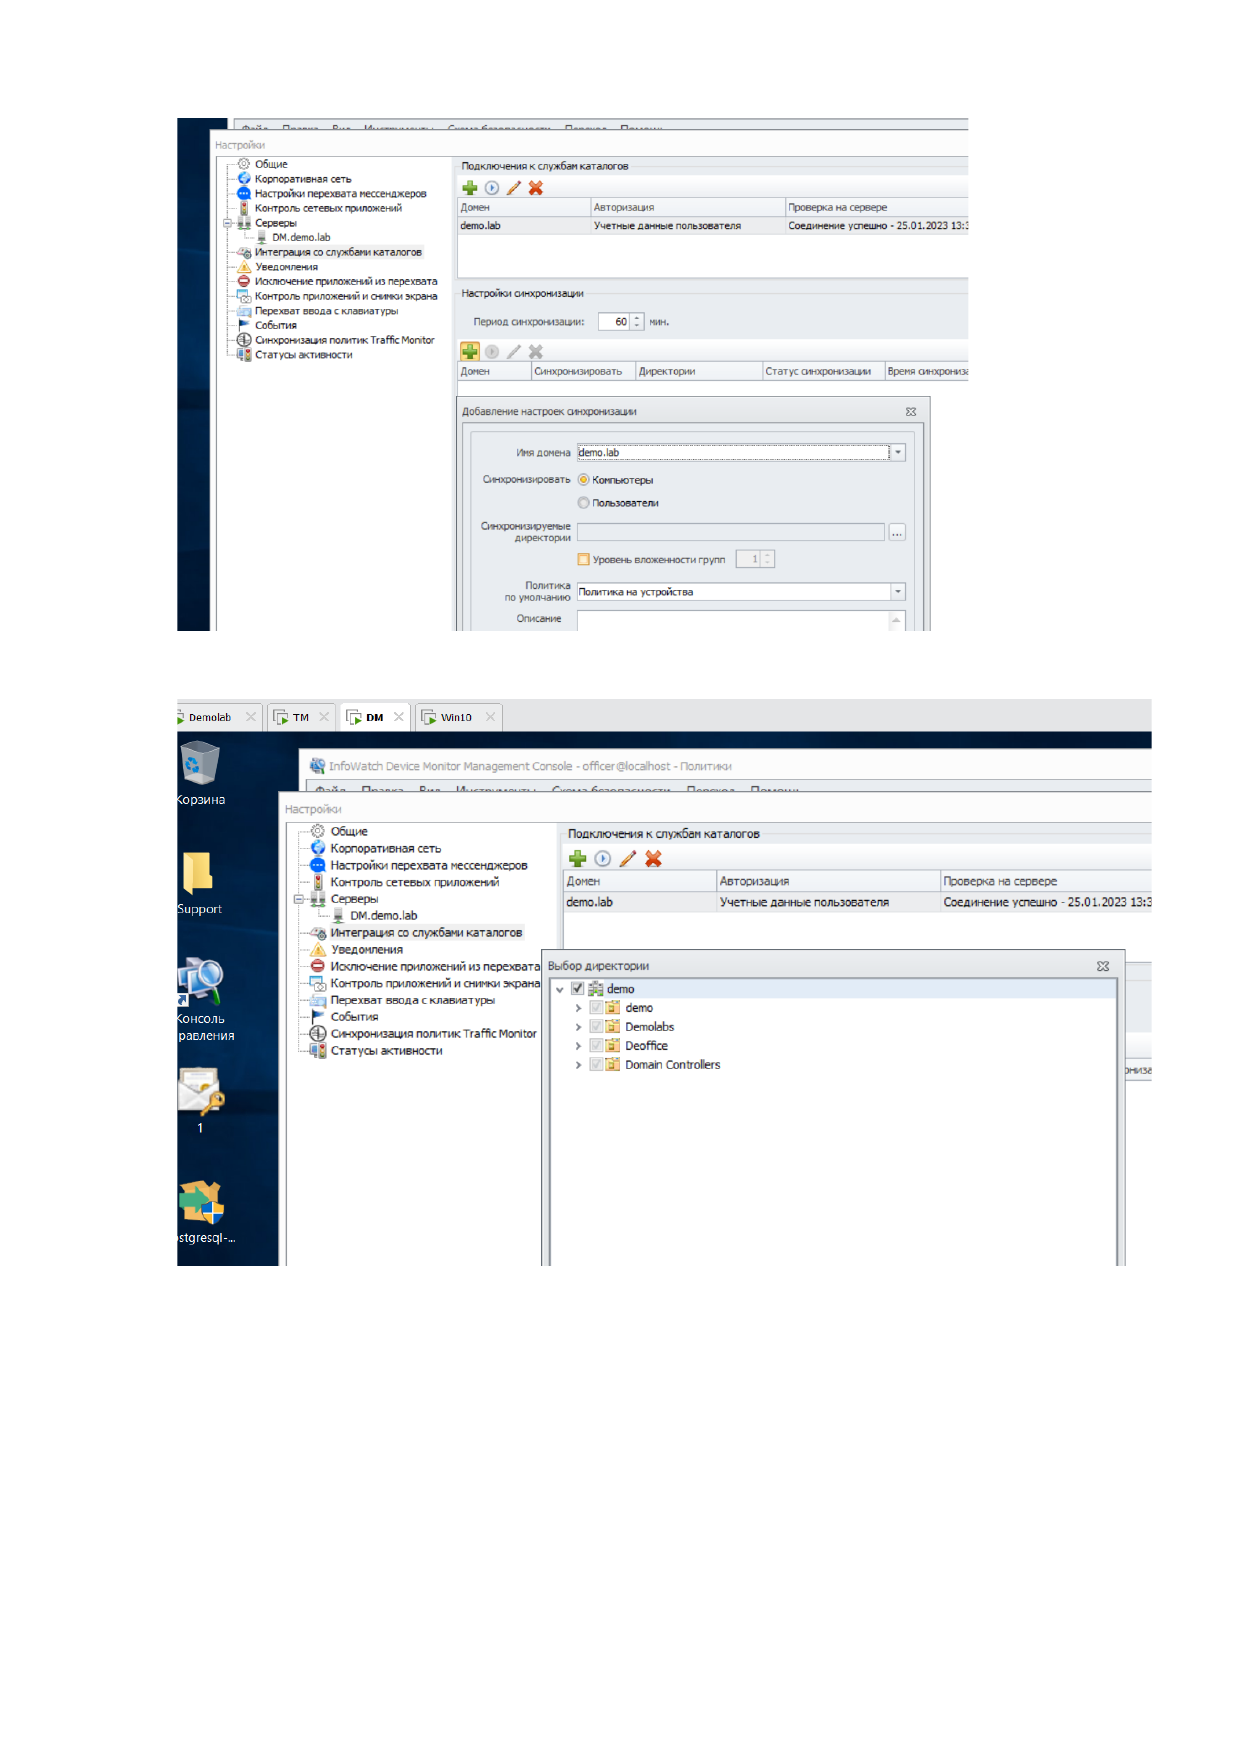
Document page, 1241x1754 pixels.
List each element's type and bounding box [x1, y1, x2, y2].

picture [177, 699, 1152, 1266]
picture [177, 118, 969, 631]
